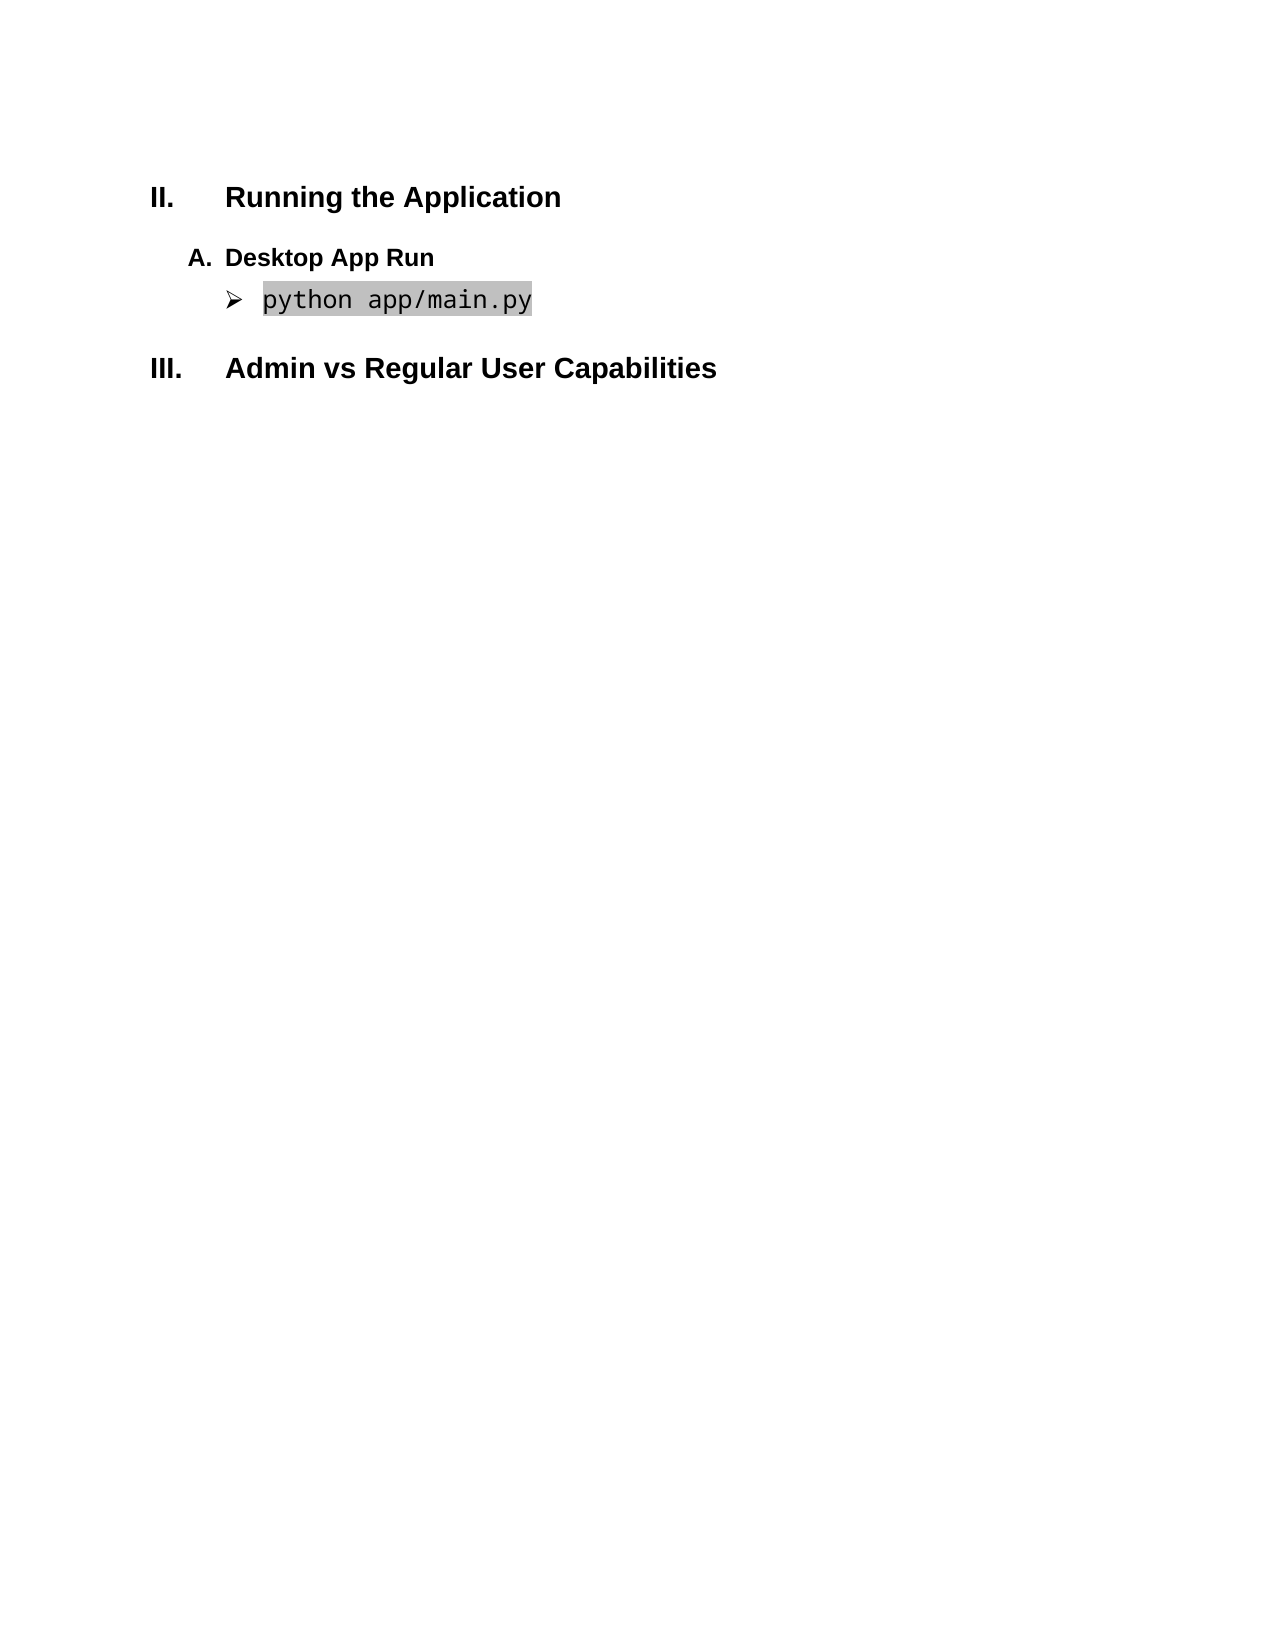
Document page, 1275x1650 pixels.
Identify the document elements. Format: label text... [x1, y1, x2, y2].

subtitle Desktop App Run [187, 242, 1125, 271]
subtitle python app/main.py [225, 271, 1125, 322]
subtitle Admin vs Regular User Capabilities [150, 351, 1125, 385]
subtitle Running the Application [150, 180, 1125, 214]
